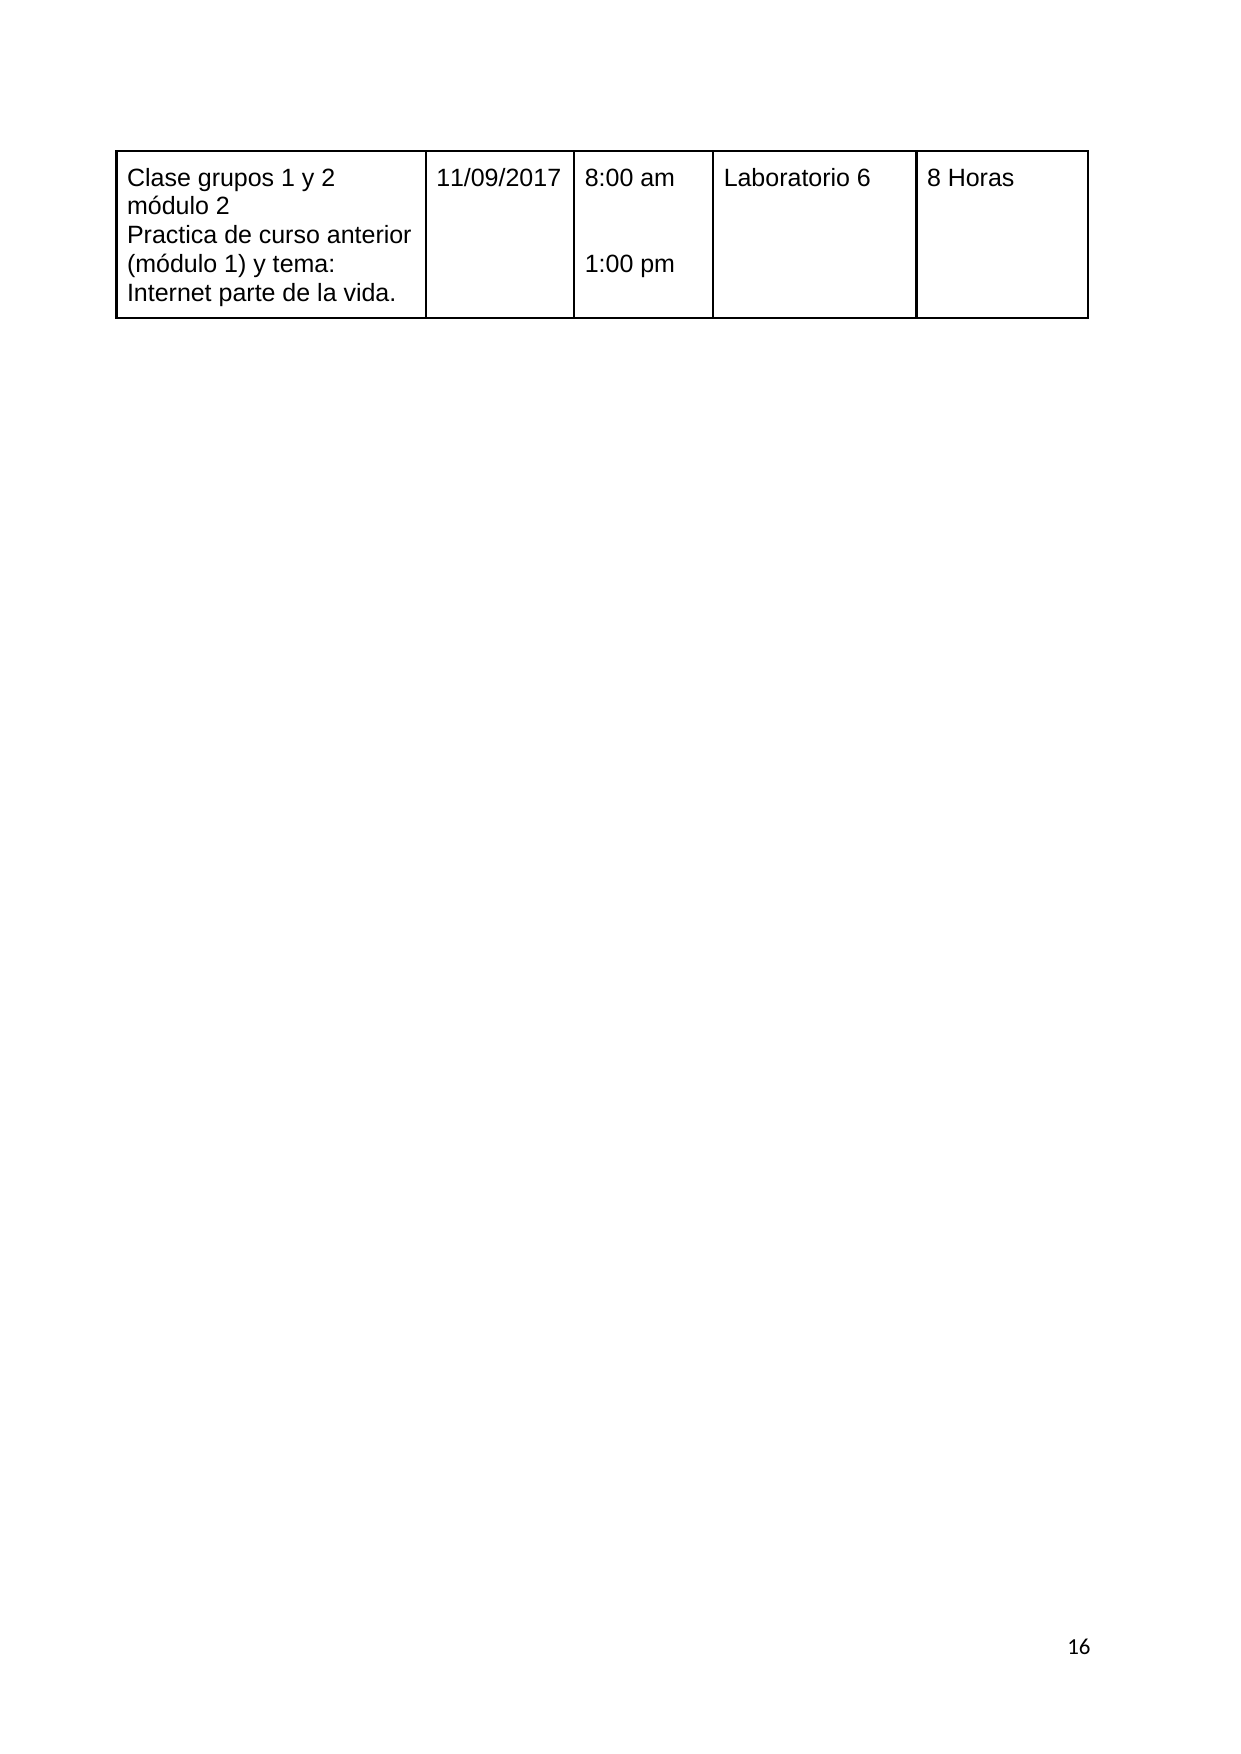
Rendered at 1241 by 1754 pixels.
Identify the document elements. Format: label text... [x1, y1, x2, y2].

table_cell Laboratorio 6 [714, 152, 915, 317]
table_cell 8:00 am 1:00 pm [575, 152, 712, 317]
table_cell 11/09/2017 [427, 152, 573, 317]
table_cell 8 Horas [918, 152, 1087, 317]
table_cell Clase grupos 1 y 2 módulo 2 Practica de curso anterior (módulo 1) y tema: Internet parte de la vida. [118, 152, 425, 317]
